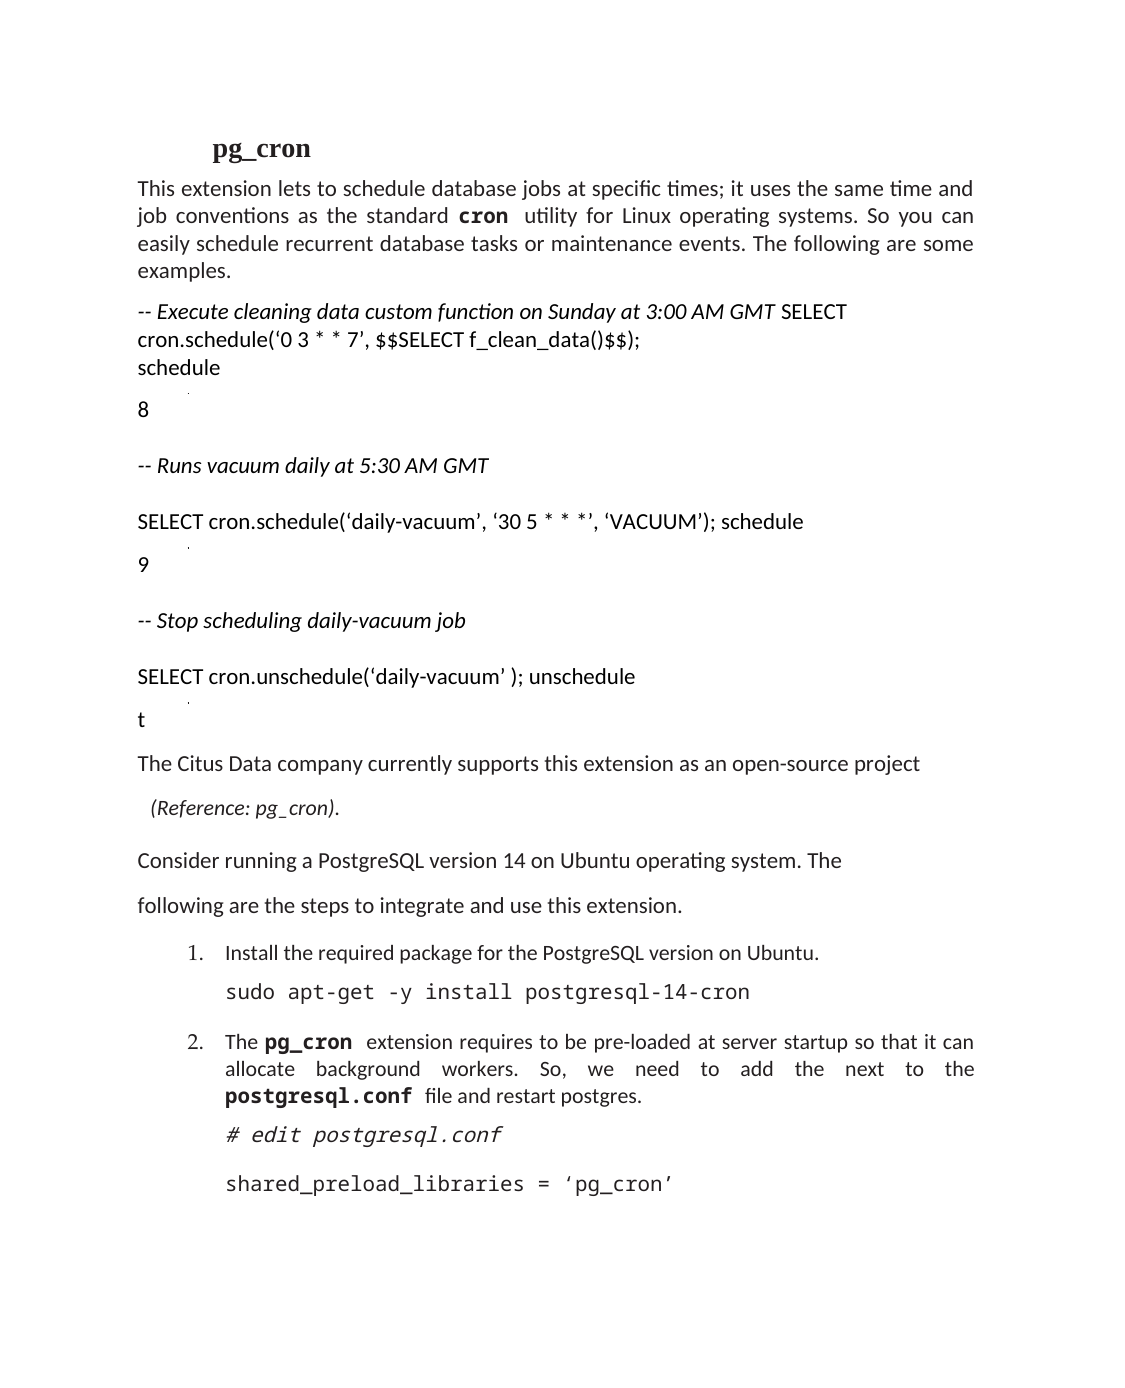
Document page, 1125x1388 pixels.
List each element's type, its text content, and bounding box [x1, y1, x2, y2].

text 9 [137, 547, 987, 578]
list The pg_cron extension requires to be pre-loaded at server startup so that it can allocate background workers. So, we need to add the next to the postgresql.conf file and restart postgres. [187, 1026, 975, 1109]
text following are the steps to integrate and use this extension. [137, 892, 987, 919]
text schedule [137, 353, 987, 381]
text The Citus Data company currently supports this extension as an open-source project [137, 749, 987, 777]
list Install the required package for the PostgreSQL version on Ubuntu. [187, 937, 987, 966]
subtitle pg_cron [137, 131, 987, 164]
text -- Stop scheduling daily-vacuum job [137, 606, 987, 634]
text shared_preload_libraries = ‘pg_cron’ [225, 1169, 987, 1198]
text # edit postgresql.conf [225, 1120, 987, 1149]
text This extension lets to schedule database jobs at specific times; it uses the same time and job conventions as the standard cron utility for Linux operating systems. So you can easily schedule recurrent database tasks or maintenance events. The following are some examples. [137, 174, 975, 284]
text 8 [137, 392, 987, 424]
text (Reference: pg_cron). [150, 794, 987, 821]
text t [137, 702, 987, 733]
text Consider running a PostgreSQL version 14 on Ubuntu operating system. The [137, 846, 987, 874]
text SELECT cron.unschedule(‘daily-vacuum’ ); unschedule [137, 662, 987, 691]
text sudo apt-get -y install postgresql-14-cron [225, 977, 987, 1006]
text SELECT cron.schedule(‘daily-vacuum’, ‘30 5 * * *’, ‘VACUUM’); schedule [137, 508, 987, 536]
text -- Runs vacuum daily at 5:30 AM GMT [137, 452, 987, 480]
text -- Execute cleaning data custom function on Sunday at 3:00 AM GMT SELECT cron.schedule(‘0 3 * * 7’, $$SELECT f_clean_data()$$); [137, 297, 987, 353]
